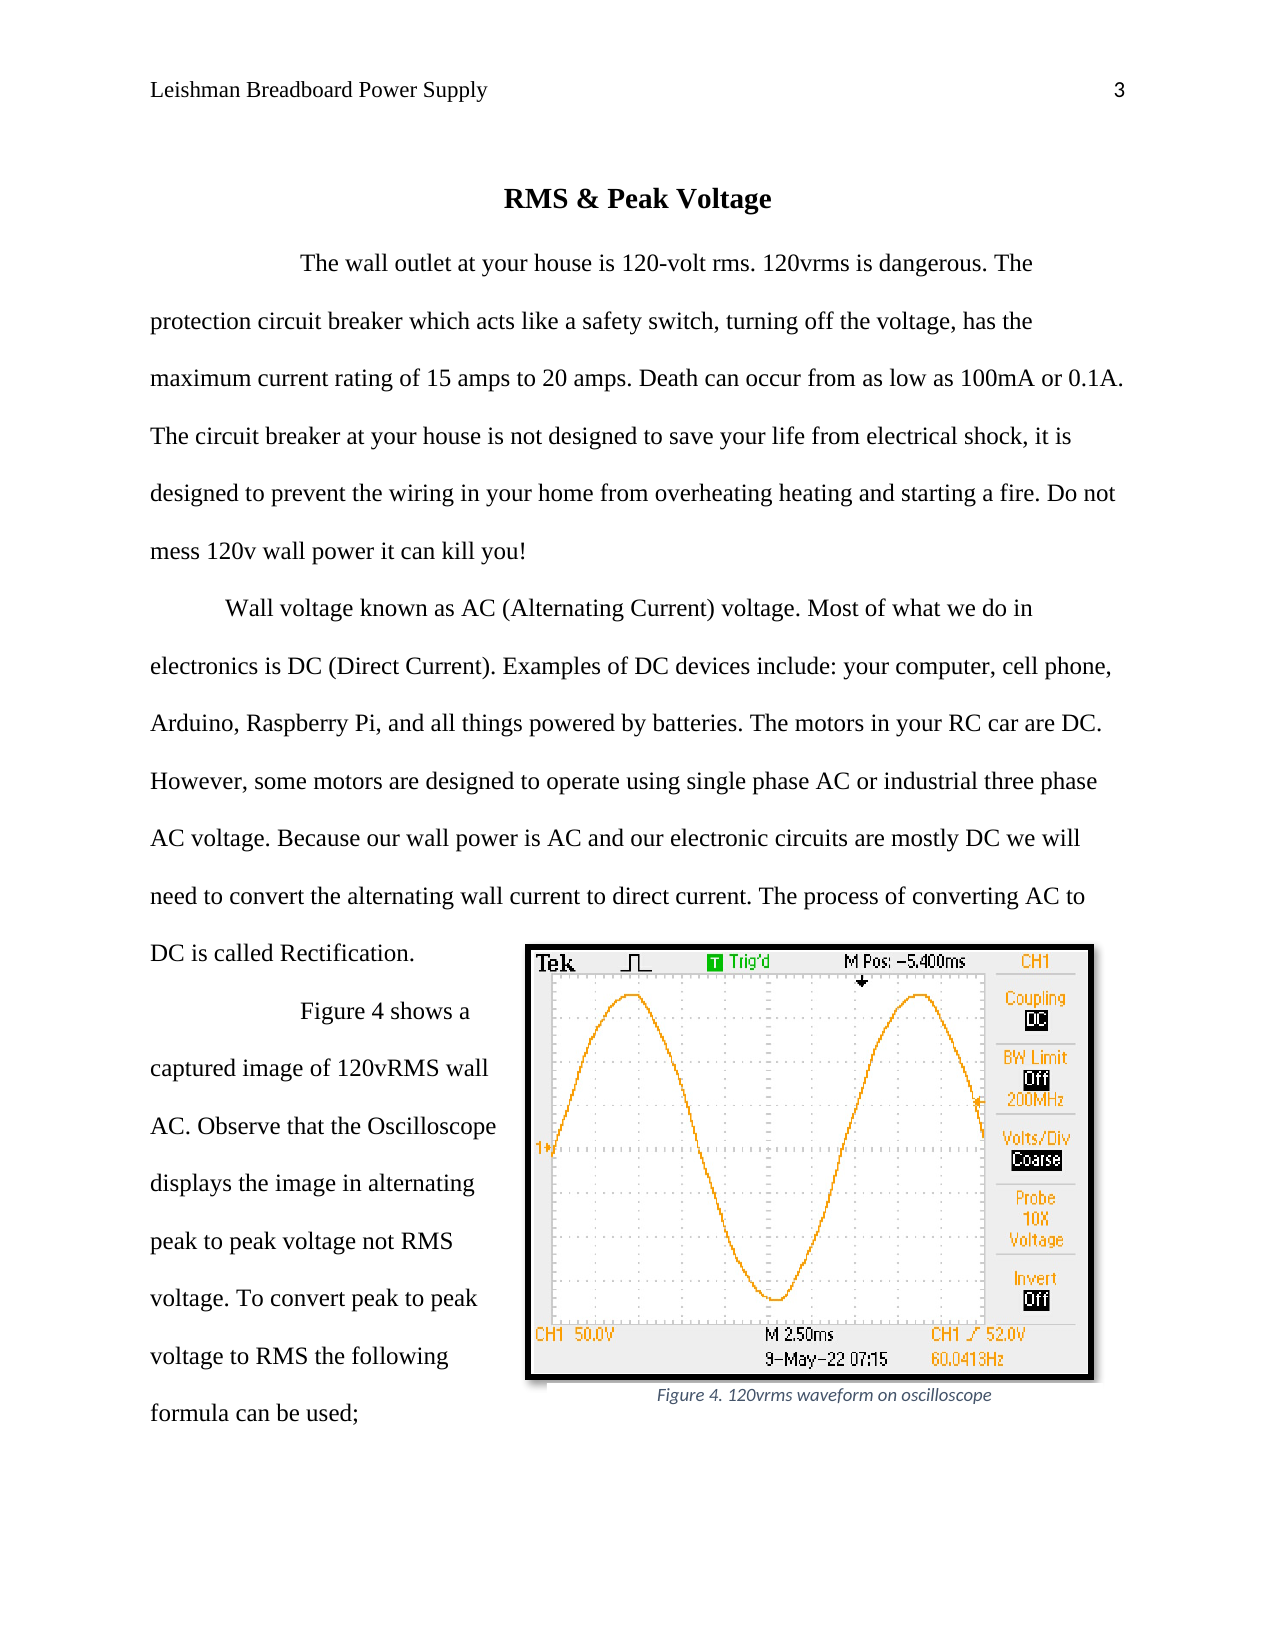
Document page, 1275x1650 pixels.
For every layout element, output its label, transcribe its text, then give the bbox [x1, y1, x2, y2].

text RMS & Peak Voltage [150, 181, 1125, 214]
text Wall voltage known as AC (Alternating Current) voltage. Most of what we do in electronics is DC (Direct Current). Examples of DC devices include: your computer, cell phone, Arduino, Raspberry Pi, and all things powered by batteries. The motors in your RC car are DC. However, some motors are designed to operate using single phase AC or industrial three phase AC voltage. Because our wall power is AC and our electronic circuits are mostly DC we will need to convert the alternating wall current to direct current. The process of converting AC to DC is called Rectification. [150, 593, 1125, 967]
text The wall outlet at your house is 120-volt rms. 120vrms is dangerous. The protection circuit breaker which acts like a safety switch, turning off the voltage, has the maximum current rating of 15 amps to 20 amps. Death can occur from as low as 100mA or 0.1A. The circuit breaker at your house is not designed to save your life from electrical shock, it is designed to prevent the wiring in your home from overheating heating and starting a fire. Do not mess 120v wall power it can kill you! [150, 248, 1125, 564]
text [150, 996, 1125, 1427]
picture [531, 950, 1088, 1374]
